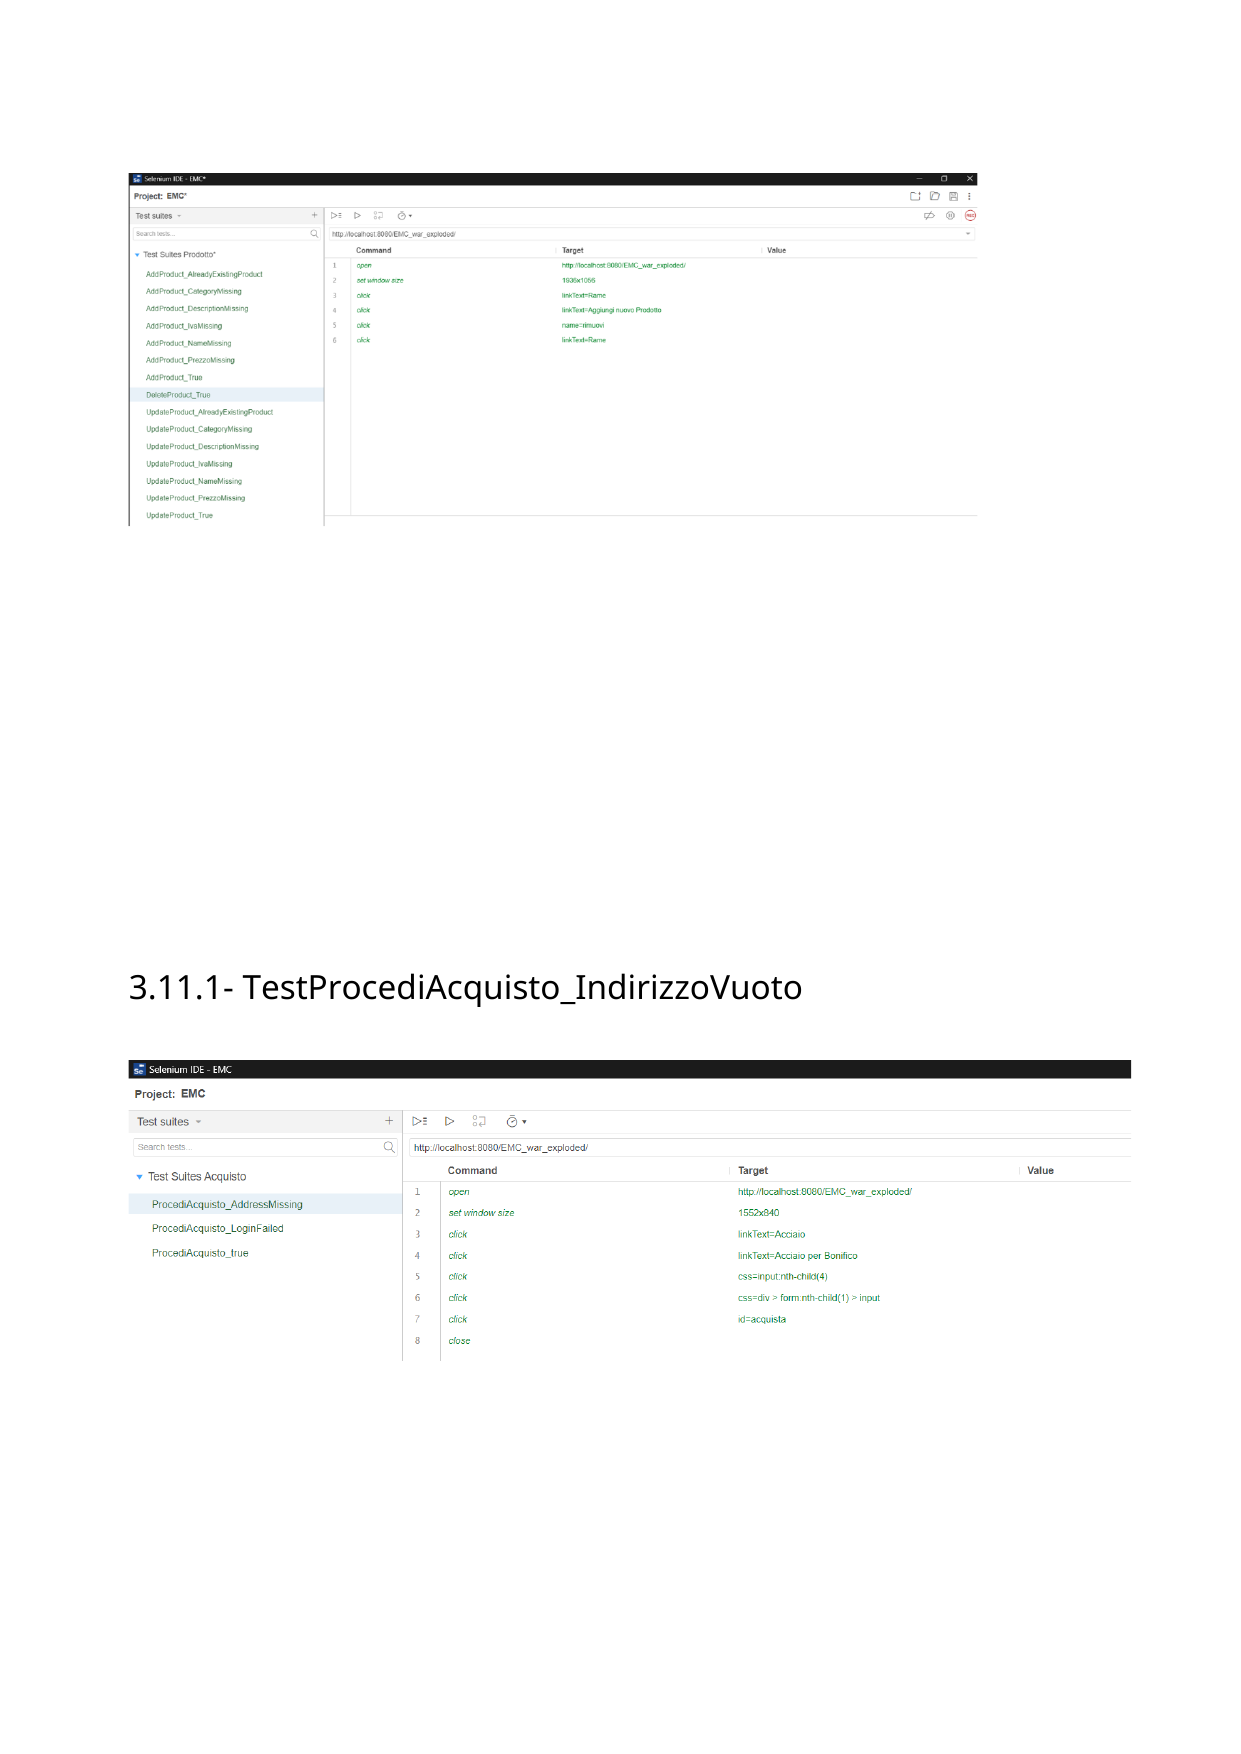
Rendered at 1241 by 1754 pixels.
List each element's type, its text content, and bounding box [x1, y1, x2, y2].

picture [128, 1060, 1132, 1361]
picture [128, 173, 1133, 608]
text 3.11.1- TestProcediAcquisto_IndirizzoVuoto [129, 964, 1122, 1009]
